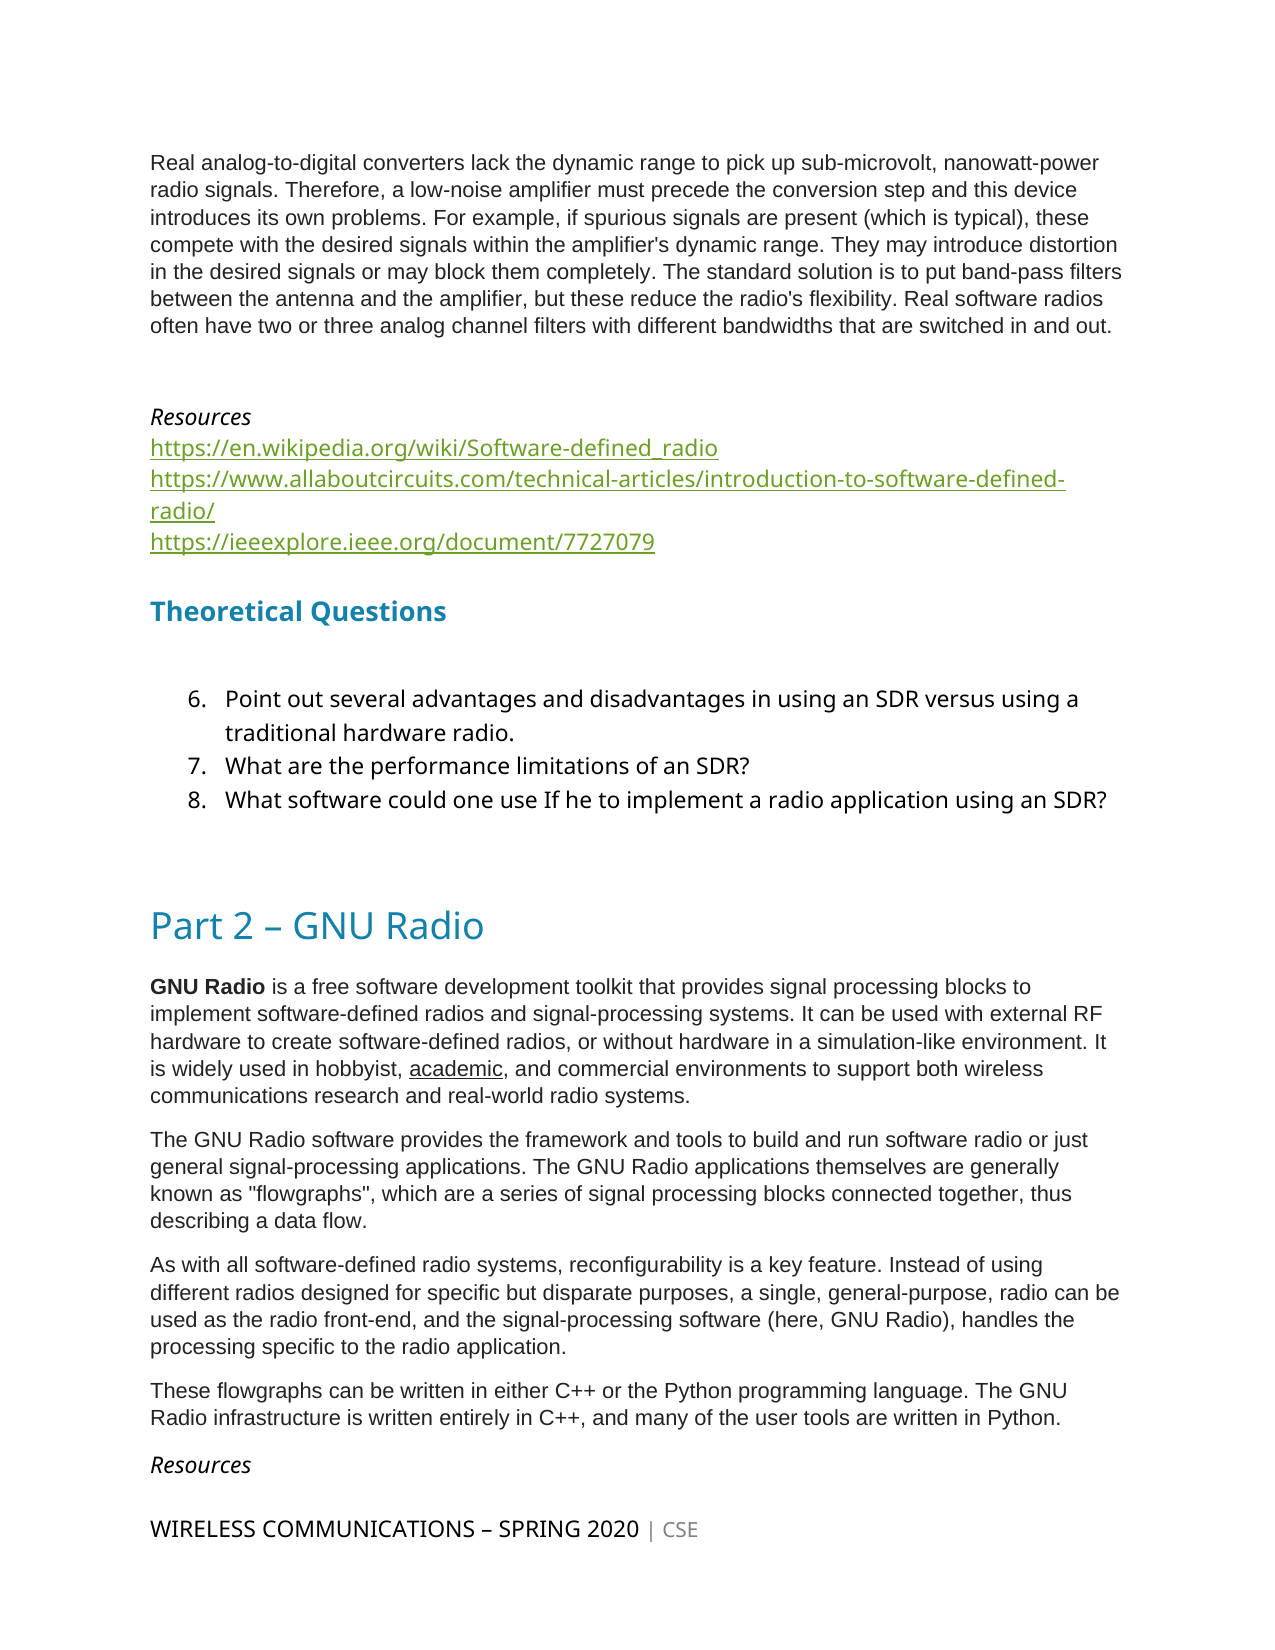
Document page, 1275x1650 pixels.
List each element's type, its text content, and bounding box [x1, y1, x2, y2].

text https://ieeexplore.ieee.org/document/7727079 [150, 526, 1125, 557]
text https://en.wikipedia.org/wiki/Software-defined_radio [150, 432, 1125, 463]
list Point out several advantages and disadvantages in using an SDR versus using a traditional hardware radio. [187, 683, 1125, 748]
text The GNU Radio software provides the framework and tools to build and run software radio or just general signal-processing applications. The GNU Radio applications themselves are generally known as "flowgraphs", which are a series of signal processing blocks connected together, thus describing a data flow. [150, 1127, 1125, 1233]
text As with all software-defined radio systems, reconfigurability is a key feature. Instead of using different radios designed for specific but disparate purposes, a single, general-purpose, radio can be used as the radio front-end, and the signal-processing software (here, GNU Radio), handles the processing specific to the radio application. [150, 1252, 1125, 1359]
text Resources [150, 401, 1125, 432]
text These flowgraphs can be written in either C++ or the Python programming language. The GNU Radio infrastructure is written entirely in C++, and many of the user tools are written in Python. [150, 1378, 1125, 1430]
text https://www.allaboutcircuits.com/technical-articles/introduction-to-software-defined-radio/ [150, 463, 1125, 526]
text Resources [150, 1449, 1125, 1480]
text GNU Radio is a free software development toolkit that provides signal processing blocks to implement software-defined radios and signal-processing systems. It can be used with external RF hardware to create software-defined radios, or without hardware in a simulation-like environment. It is widely used in hobbyist, academic, and commercial environments to support both wireless communications research and real-world radio systems. [150, 974, 1125, 1108]
text Real analog-to-digital converters lack the dynamic range to pick up sub-microvolt, nanowatt-power radio signals. Therefore, a low-noise amplifier must precede the conversion step and this device introduces its own problems. For example, if spurious signals are present (which is typical), these compete with the desired signals within the amplifier's dynamic range. They may introduce distortion in the desired signals or may block them completely. The standard solution is to put band-pass filters between the antenna and the amplifier, but these reduce the radio's flexibility. Real software radios often have two or three analog channel filters with different bandwidths that are switched in and out. [150, 150, 1125, 338]
list What are the performance limitations of an SDR? [187, 750, 1125, 781]
subtitle Part 2 – GNU Radio [150, 899, 1125, 950]
list What software could one use If he to implement a radio application using an SDR? [187, 784, 1125, 815]
subtitle Theoretical Questions [150, 592, 1125, 629]
